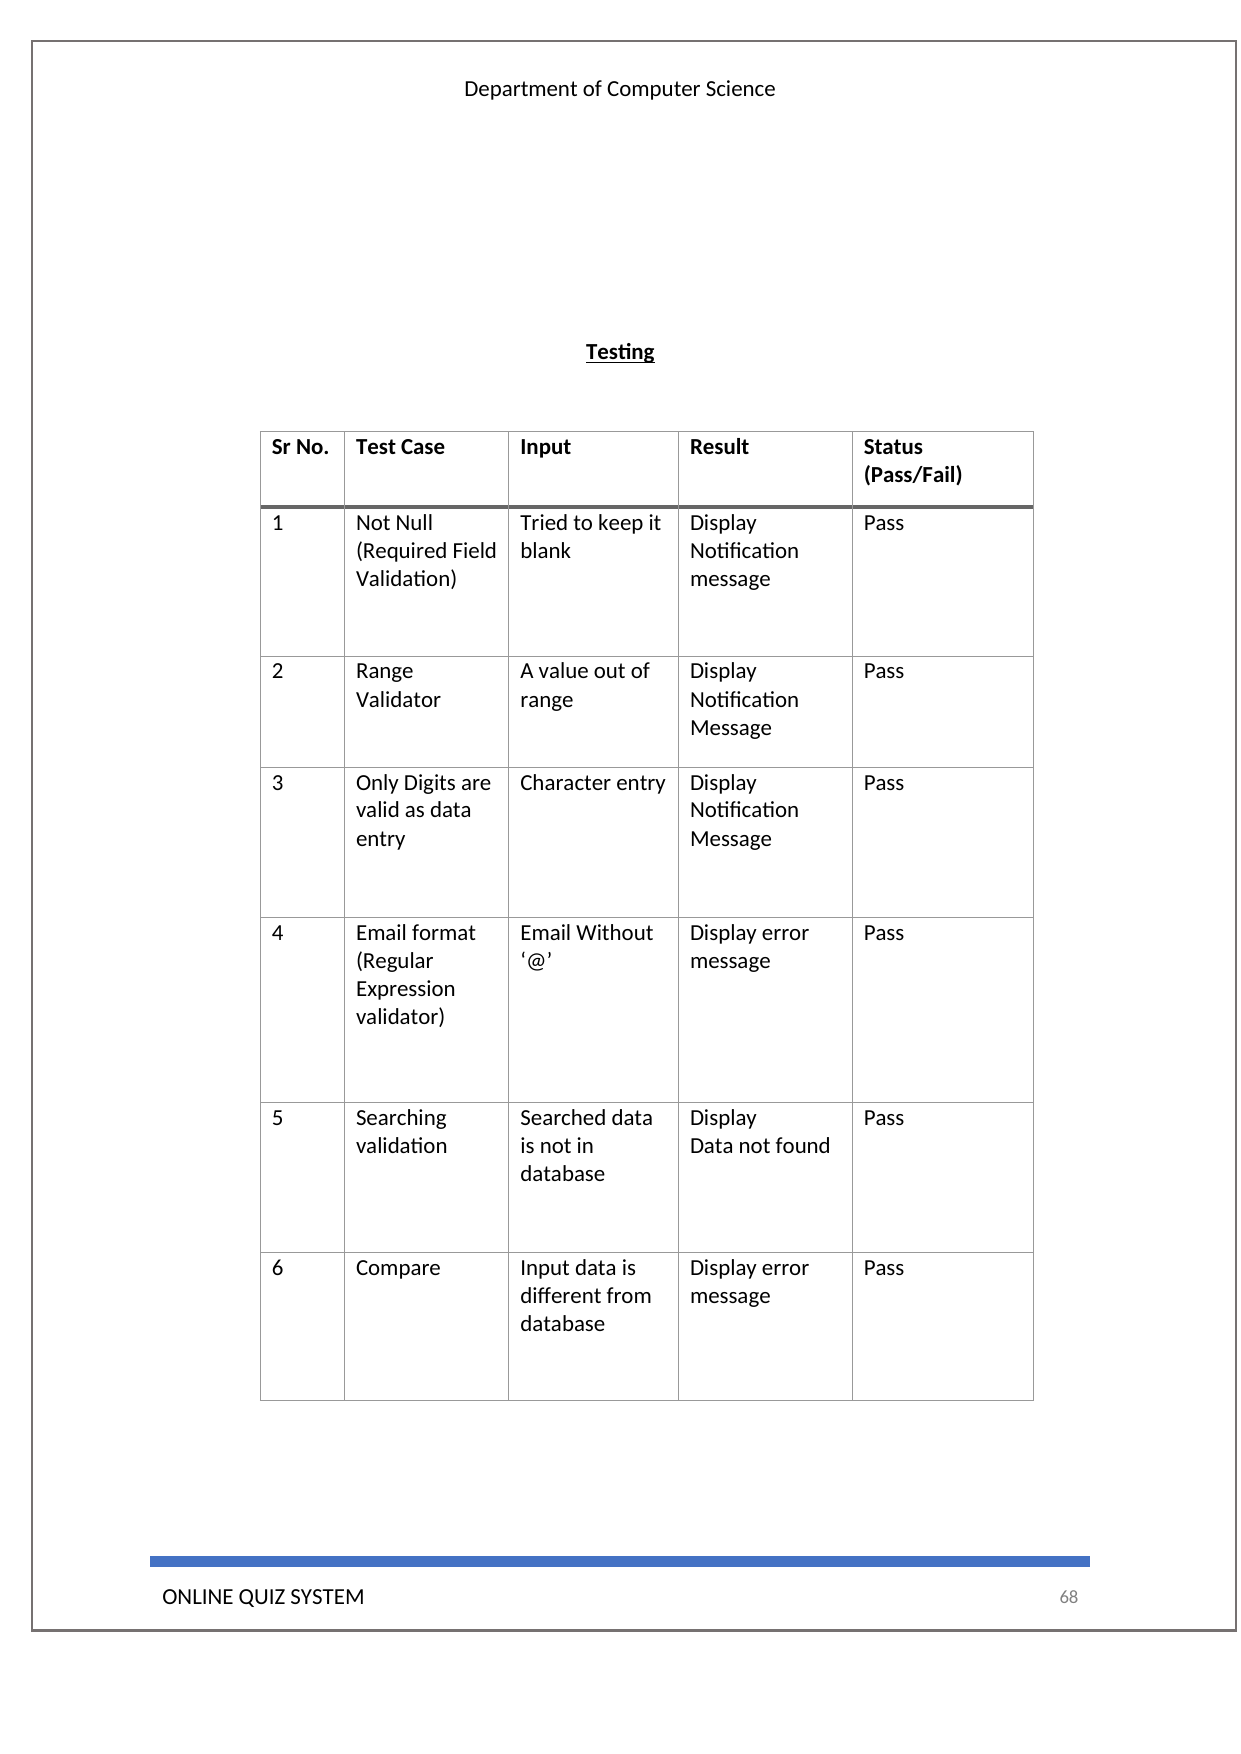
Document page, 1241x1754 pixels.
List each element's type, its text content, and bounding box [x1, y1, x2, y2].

table_cell 3 [261, 768, 344, 917]
table_header Result [679, 432, 852, 505]
table_cell Not Null (Required Field Validation) [345, 509, 508, 656]
table_cell Input data is different from database [509, 1253, 678, 1400]
table_cell Pass [853, 918, 1033, 1102]
table_cell 2 [261, 657, 344, 767]
text Testing [150, 337, 1090, 366]
table_cell Pass [853, 768, 1033, 917]
table_header Sr No. [261, 432, 344, 505]
table_cell Pass [853, 657, 1033, 767]
table_header Status (Pass/Fail) [853, 432, 1033, 505]
table_cell Display error message [679, 1253, 852, 1400]
table_cell Display error message [679, 918, 852, 1102]
table_cell Tried to keep it blank [509, 509, 678, 656]
table_cell 1 [261, 509, 344, 656]
table_cell Display Data not found [679, 1103, 852, 1252]
table_cell Compare [345, 1253, 508, 1400]
table_cell Email Without ‘@’ [509, 918, 678, 1102]
table_header Input [509, 432, 678, 505]
table_cell Pass [853, 1253, 1033, 1400]
table_header Test Case [345, 432, 508, 505]
table_cell Display Notification Message [679, 768, 852, 917]
table_cell Only Digits are valid as data entry [345, 768, 508, 917]
table_cell Pass [853, 1103, 1033, 1252]
table_cell Display Notification Message [679, 657, 852, 767]
table_cell Display Notification message [679, 509, 852, 656]
table_cell Email format (Regular Expression validator) [345, 918, 508, 1102]
table_cell Searching validation [345, 1103, 508, 1252]
table_cell 6 [261, 1253, 344, 1400]
table_cell A value out of range [509, 657, 678, 767]
table_cell Range Validator [345, 657, 508, 767]
table_cell Searched data is not in database [509, 1103, 678, 1252]
table_cell Pass [853, 509, 1033, 656]
table_cell Character entry [509, 768, 678, 917]
table_cell 5 [261, 1103, 344, 1252]
table_cell 4 [261, 918, 344, 1102]
